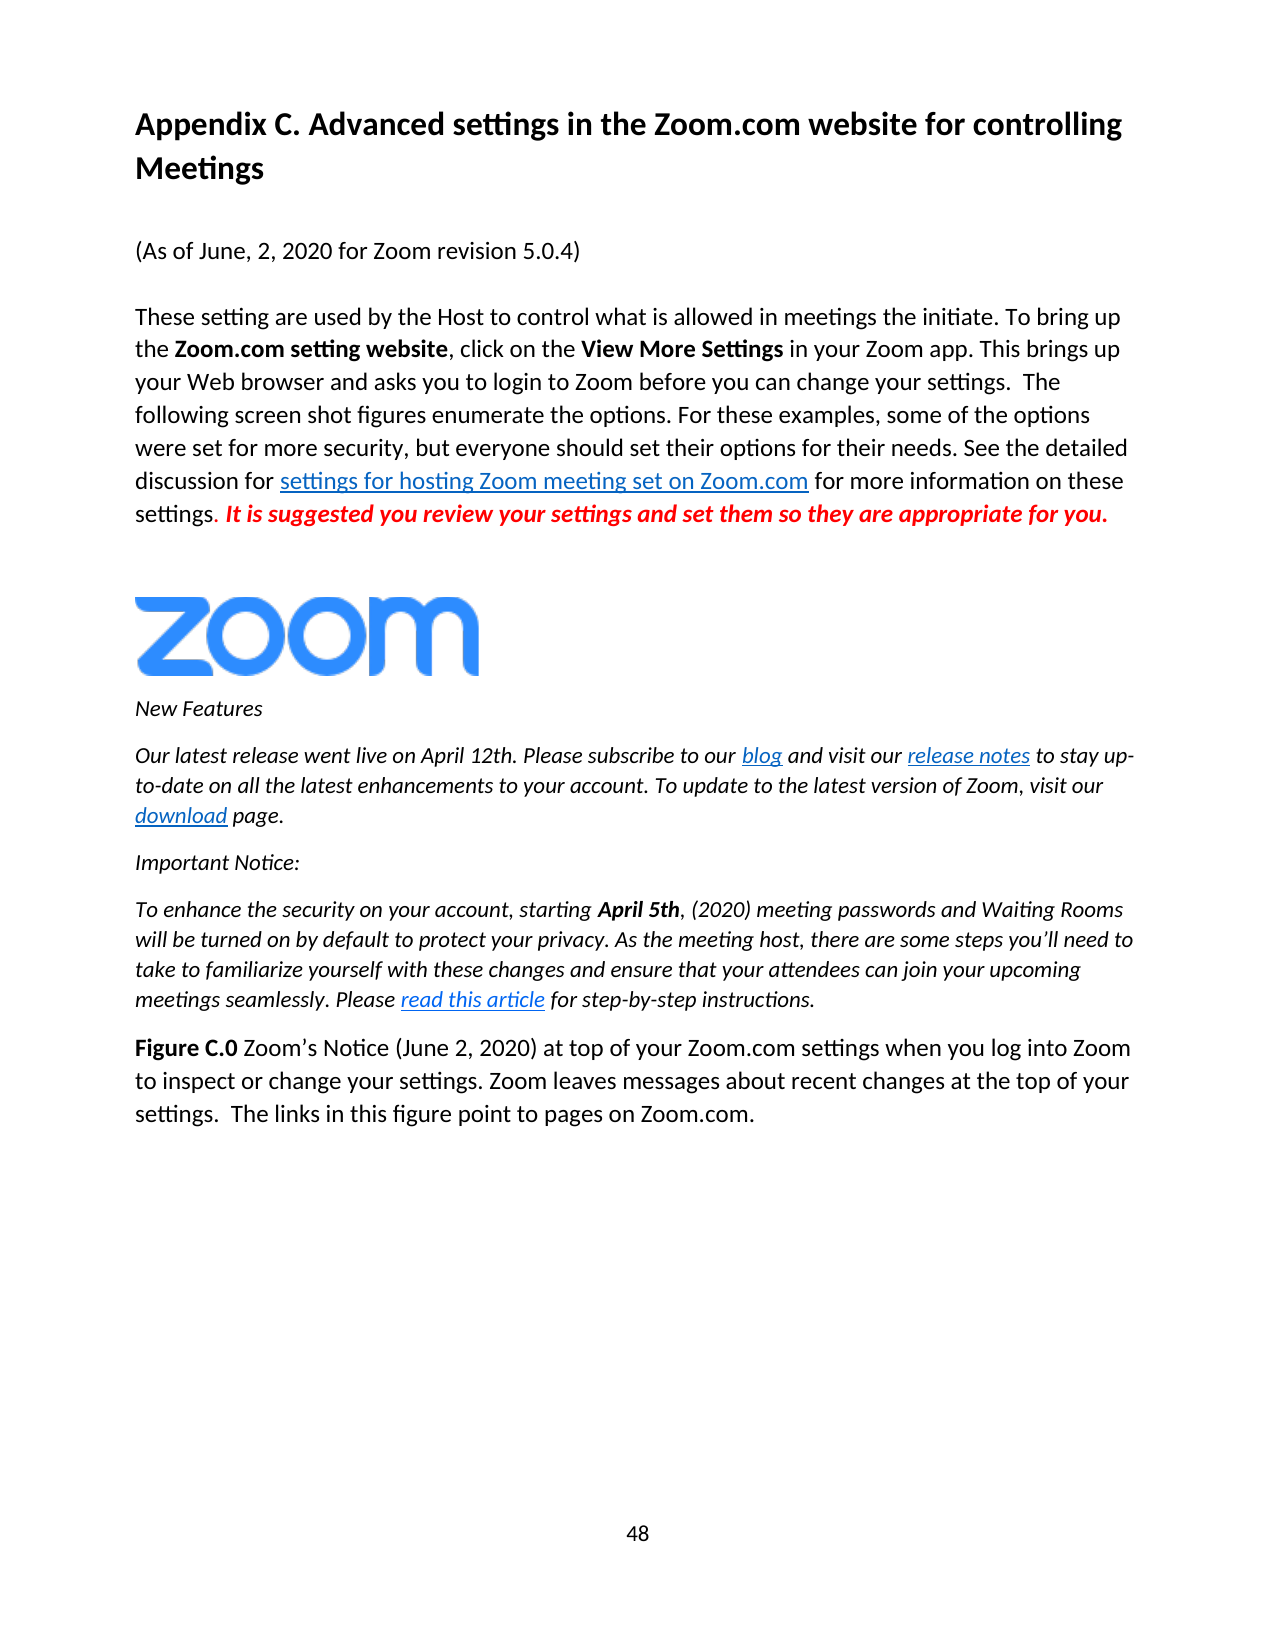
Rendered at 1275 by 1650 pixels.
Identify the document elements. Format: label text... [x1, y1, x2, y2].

picture [135, 597, 479, 676]
text Our latest release went live on April 12th. Please subscribe to our blog and visit our release notes to stay up-to-date on all the latest enhancements to your account. To update to the latest version of Zoom, visit our download page. [135, 741, 1140, 829]
text Appendix C. Advanced settings in the Zoom.com website for controlling Meetings [135, 103, 1140, 188]
text Figure C.0 Zoom’s Notice (June 2, 2020) at top of your Zoom.com settings when you log into Zoom to inspect or change your settings. Zoom leaves messages about recent changes at the top of your settings. The links in this figure point to pages on Zoom.com. [135, 1032, 1140, 1129]
text These setting are used by the Host to control what is allowed in meetings the initiate. To bring up the Zoom.com setting website, click on the View More Settings in your Zoom app. This brings up your Web browser and asks you to login to Zoom before you can change your settings. The following screen shot figures enumerate the options. For these examples, some of the options were set for more security, but everyone should set their options for their needs. See the detailed discussion for settings for hosting Zoom meeting set on Zoom.com for more information on these settings. It is suggested you review your settings and set them so they are appropriate for you. [135, 301, 1140, 529]
text To enhance the security on your account, starting April 5th, (2020) meeting passwords and Waiting Rooms will be turned on by default to protect your privacy. As the meeting host, there are some steps you’ll need to take to familiarize yourself with these changes and ensure that your attendees can join your upcoming meetings seamlessly. Please read this article for step-by-step instructions. [135, 895, 1140, 1014]
text (As of June, 2, 2020 for Zoom revision 5.0.4) [135, 235, 1140, 265]
text New Features [135, 694, 1140, 722]
text Important Notice: [135, 848, 1140, 876]
